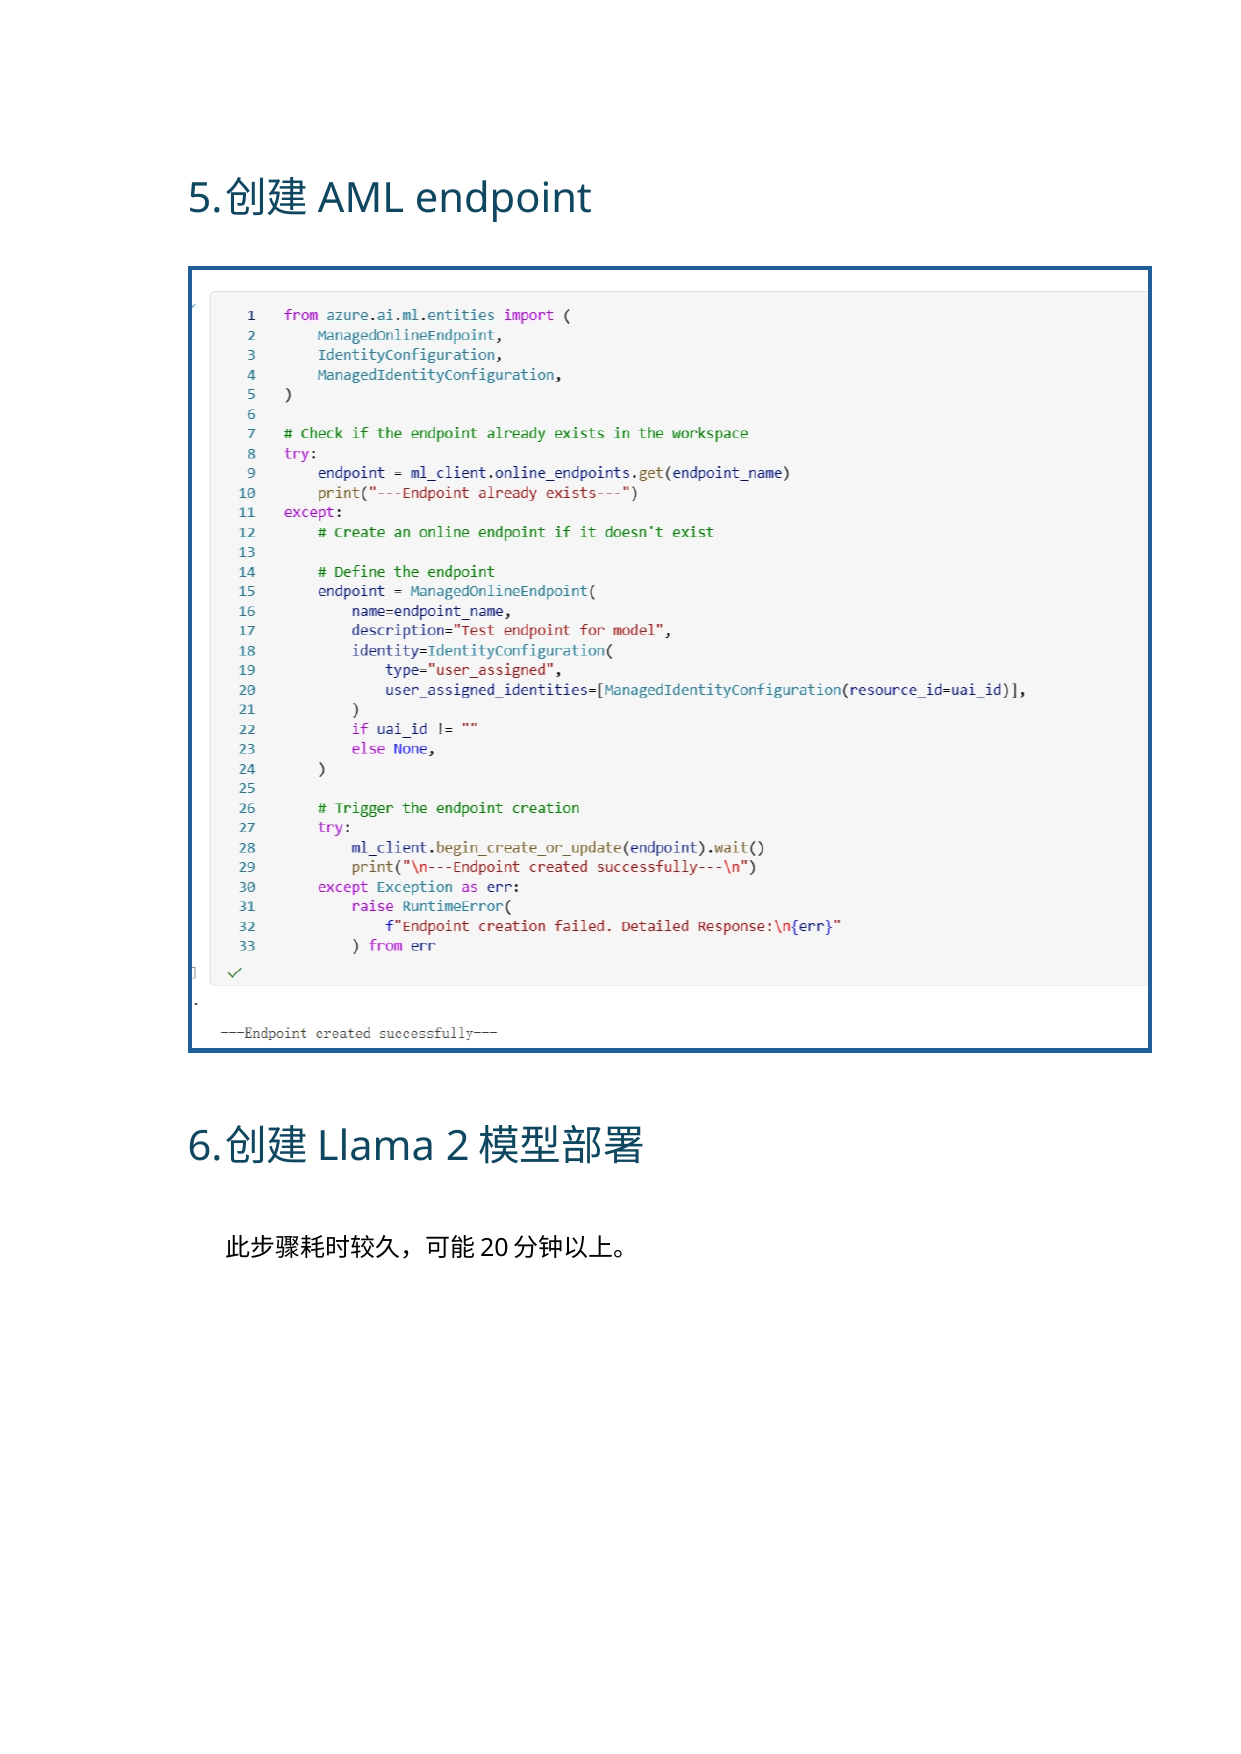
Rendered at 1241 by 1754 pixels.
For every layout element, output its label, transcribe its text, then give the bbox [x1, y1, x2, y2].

subtitle 创建 AML endpoint [187, 162, 1053, 227]
picture [192, 270, 1148, 1048]
subtitle 创建Llama 2模型部署 [187, 1109, 1053, 1174]
text 此步骤耗时较久，可能20分钟以上。 [187, 1213, 1053, 1278]
